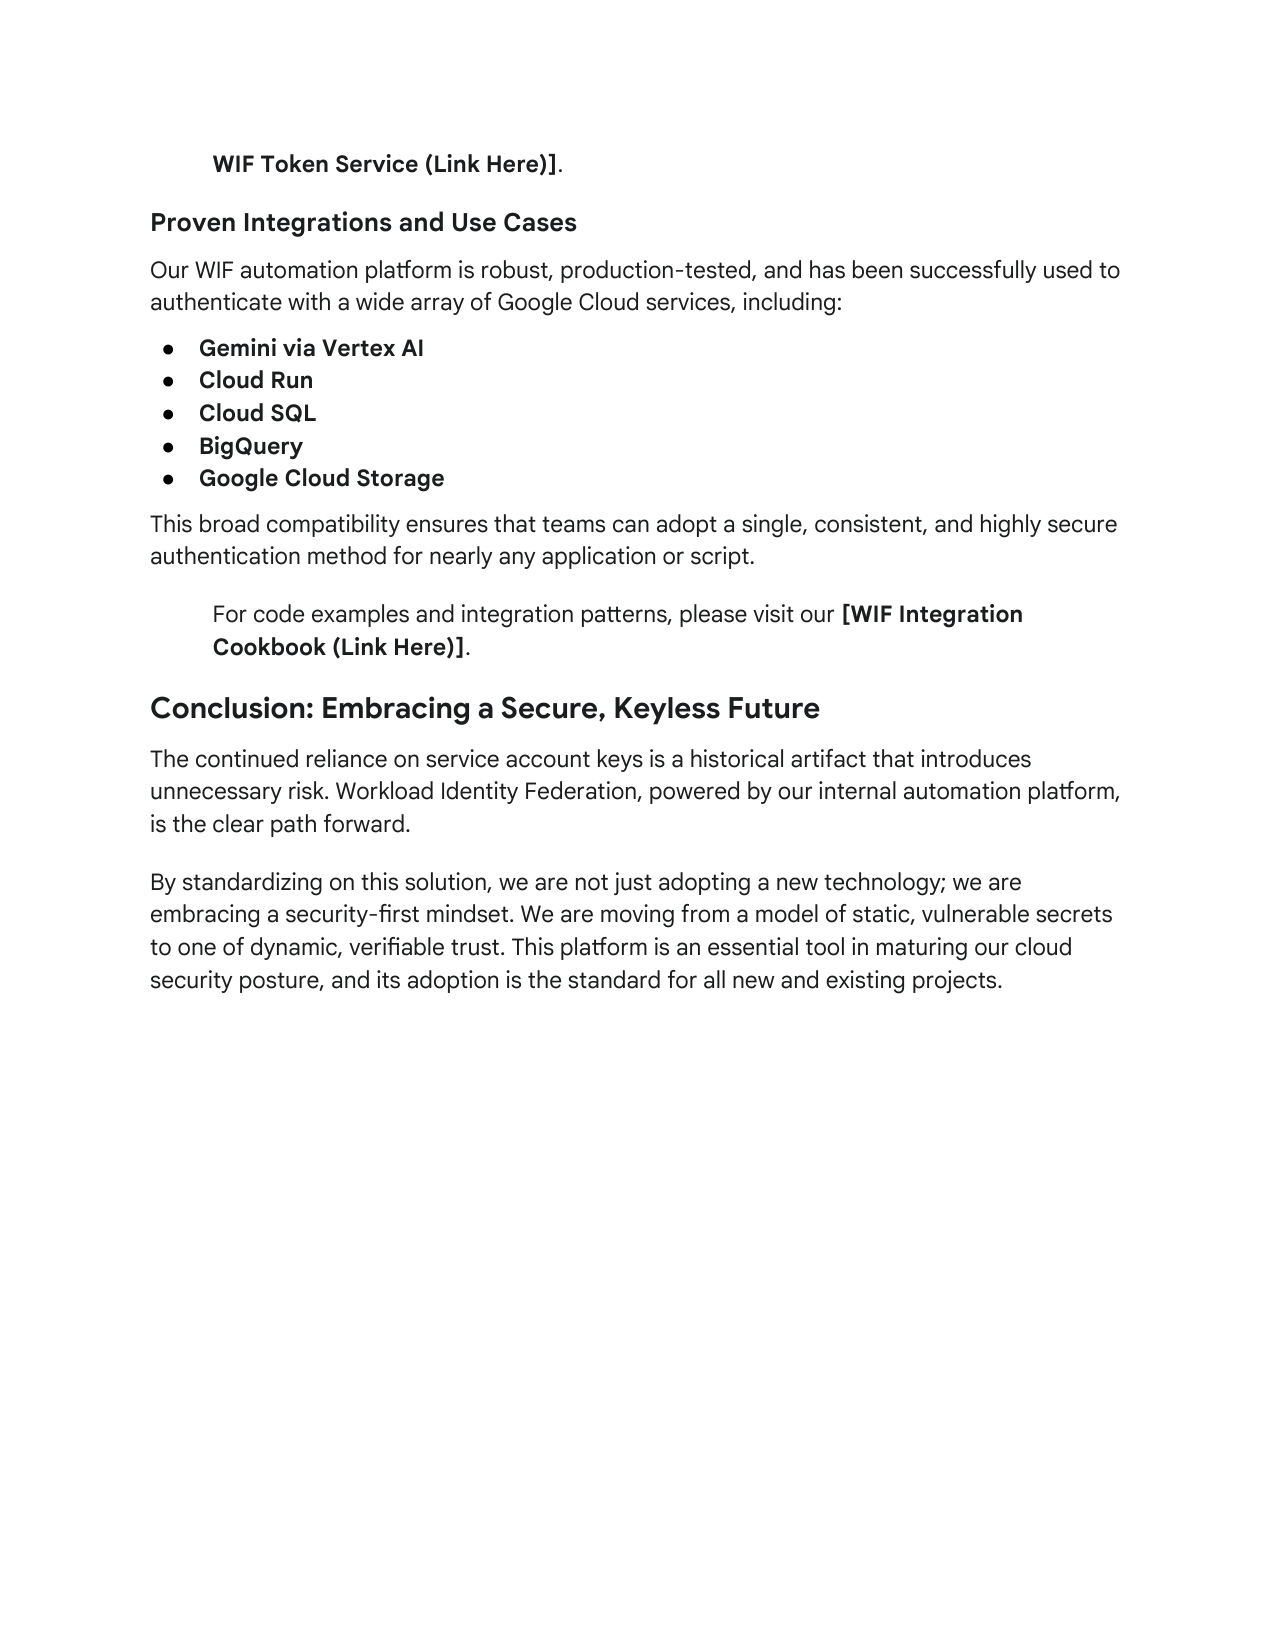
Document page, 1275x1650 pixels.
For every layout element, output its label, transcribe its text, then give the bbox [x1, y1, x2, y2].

subtitle Proven Integrations and Use Cases [150, 208, 1125, 239]
text For code examples and integration patterns, please visit our [WIF Integration Cookbook (Link Here)]. [212, 600, 1062, 662]
text This broad compatibility ensures that teams can adopt a single, consistent, and highly secure authentication method for nearly any application or script. [150, 510, 1125, 571]
text Our WIF automation platform is robust, production-tested, and has been successfully used to authenticate with a wide array of Google Cloud services, including: [150, 256, 1125, 317]
text The continued reliance on service account keys is a historical artifact that introduces unnecessary risk. Workload Identity Federation, powered by our internal automation platform, is the clear path forward. [150, 745, 1125, 839]
list BigQuery [161, 432, 1125, 461]
list Cloud SQL [161, 399, 1125, 428]
list Gemini via Vertex AI [161, 334, 1125, 363]
list Cloud Run [161, 367, 1125, 395]
subtitle Conclusion: Embracing a Secure, Keyless Future [150, 691, 1125, 727]
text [212, 150, 1062, 179]
list Google Cloud Storage [161, 465, 1125, 493]
text By standardizing on this solution, we are not just adopting a new technology; we are embracing a security-first mindset. We are moving from a model of static, vulnerable secrets to one of dynamic, verifiable trust. This platform is an essential tool in maturing our cloud security posture, and its adoption is the standard for all new and existing projects. [150, 868, 1125, 995]
